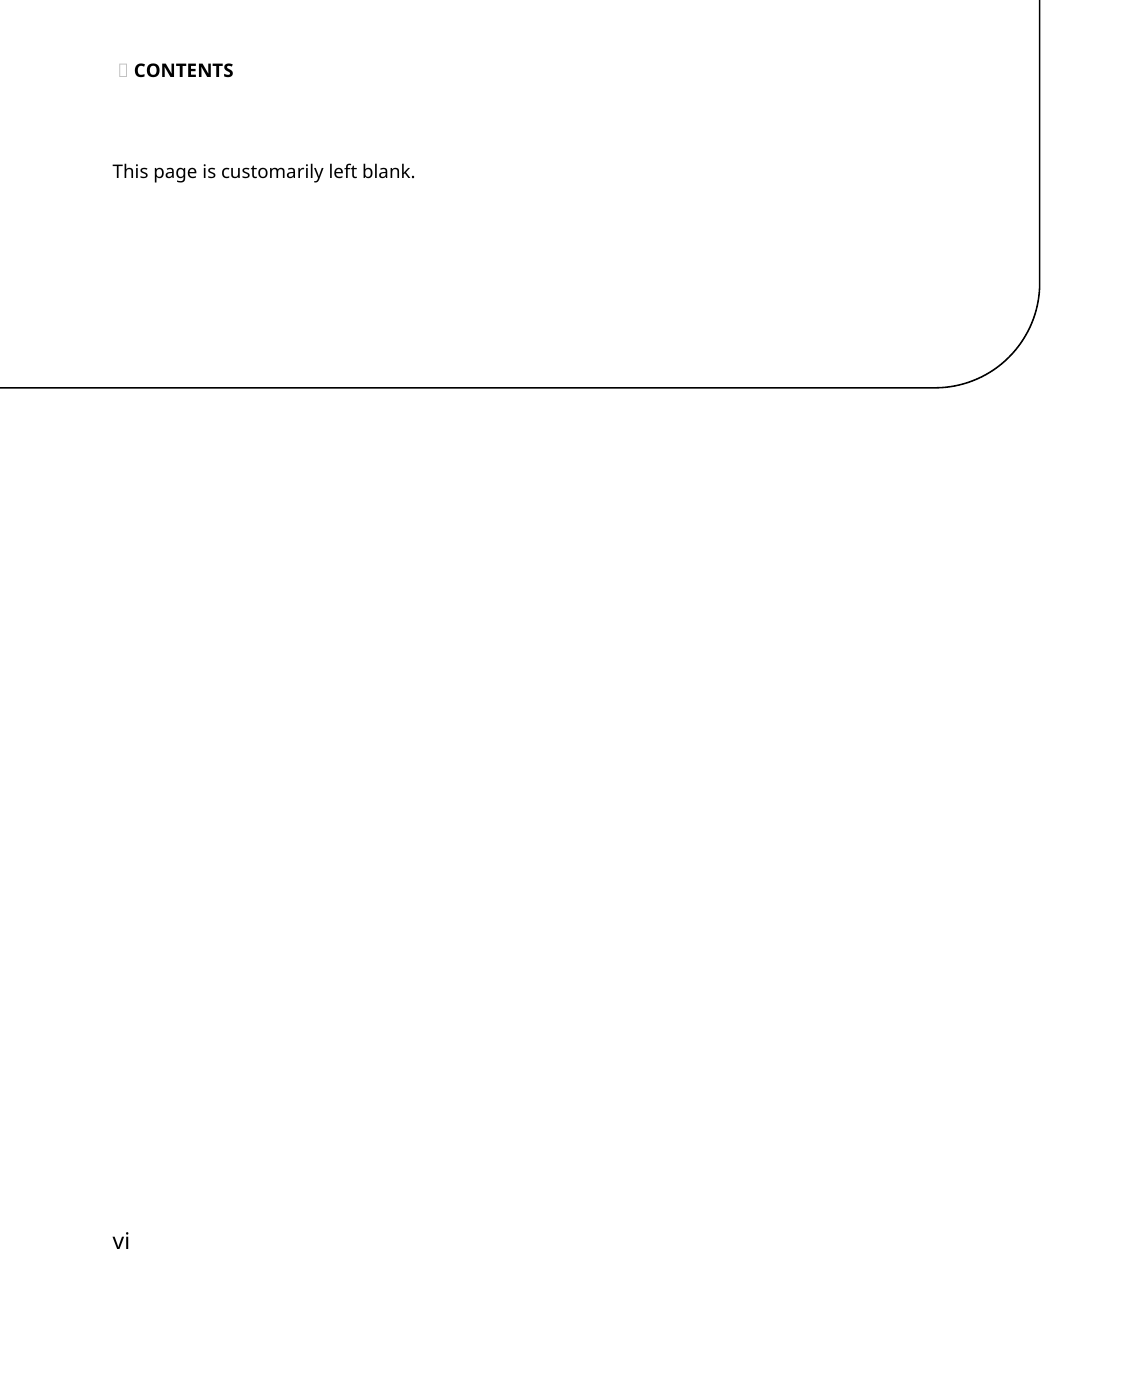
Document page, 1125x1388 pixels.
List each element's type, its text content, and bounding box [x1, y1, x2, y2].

text This page is customarily left blank. [112, 159, 1050, 184]
